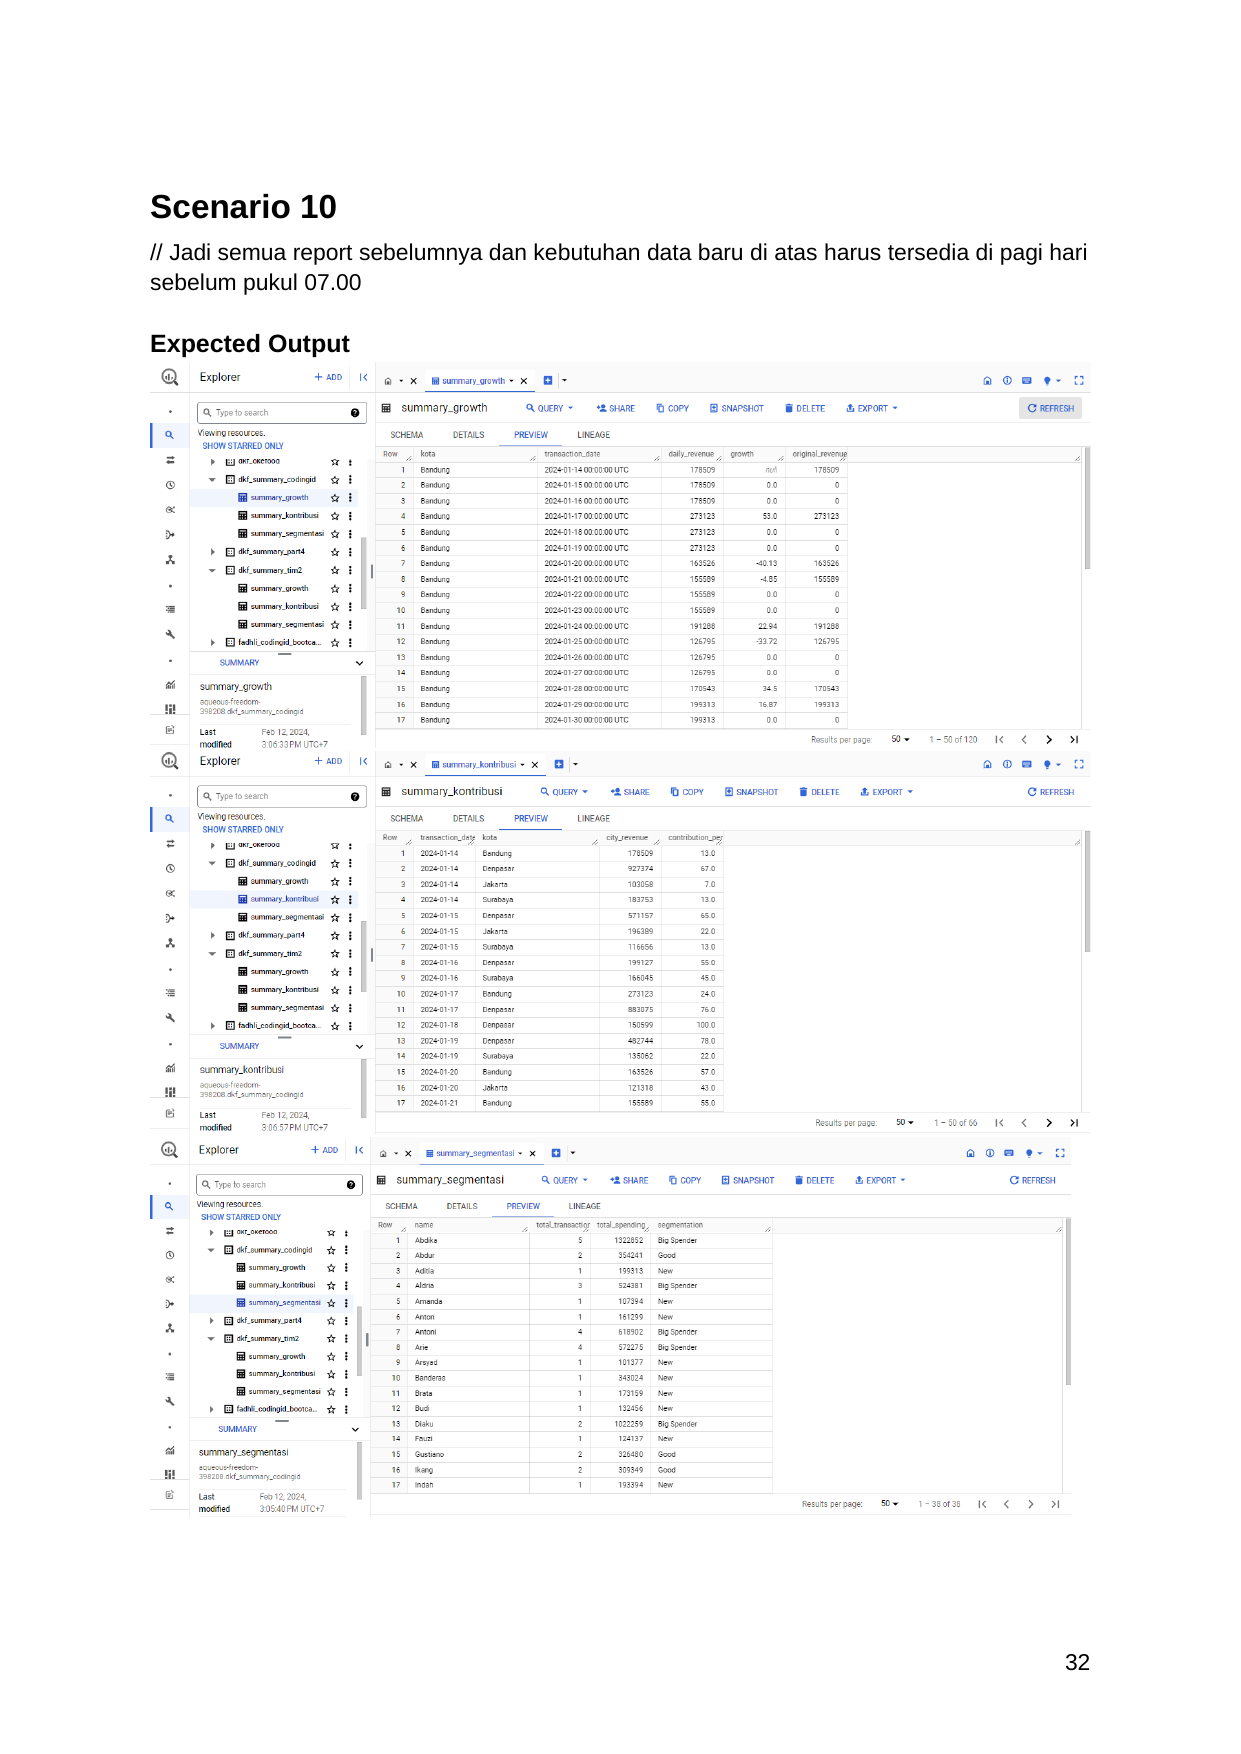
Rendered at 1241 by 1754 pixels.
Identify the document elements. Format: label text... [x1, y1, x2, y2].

picture [150, 1137, 1072, 1517]
subtitle Scenario 10 [150, 187, 1090, 226]
picture [150, 751, 1091, 1134]
subtitle Expected Output [150, 329, 1090, 358]
picture [150, 362, 1091, 748]
text // Jadi semua report sebelumnya dan kebutuhan data baru di atas harus tersedia di pagi hari sebelum pukul 07.00 [150, 238, 1090, 295]
